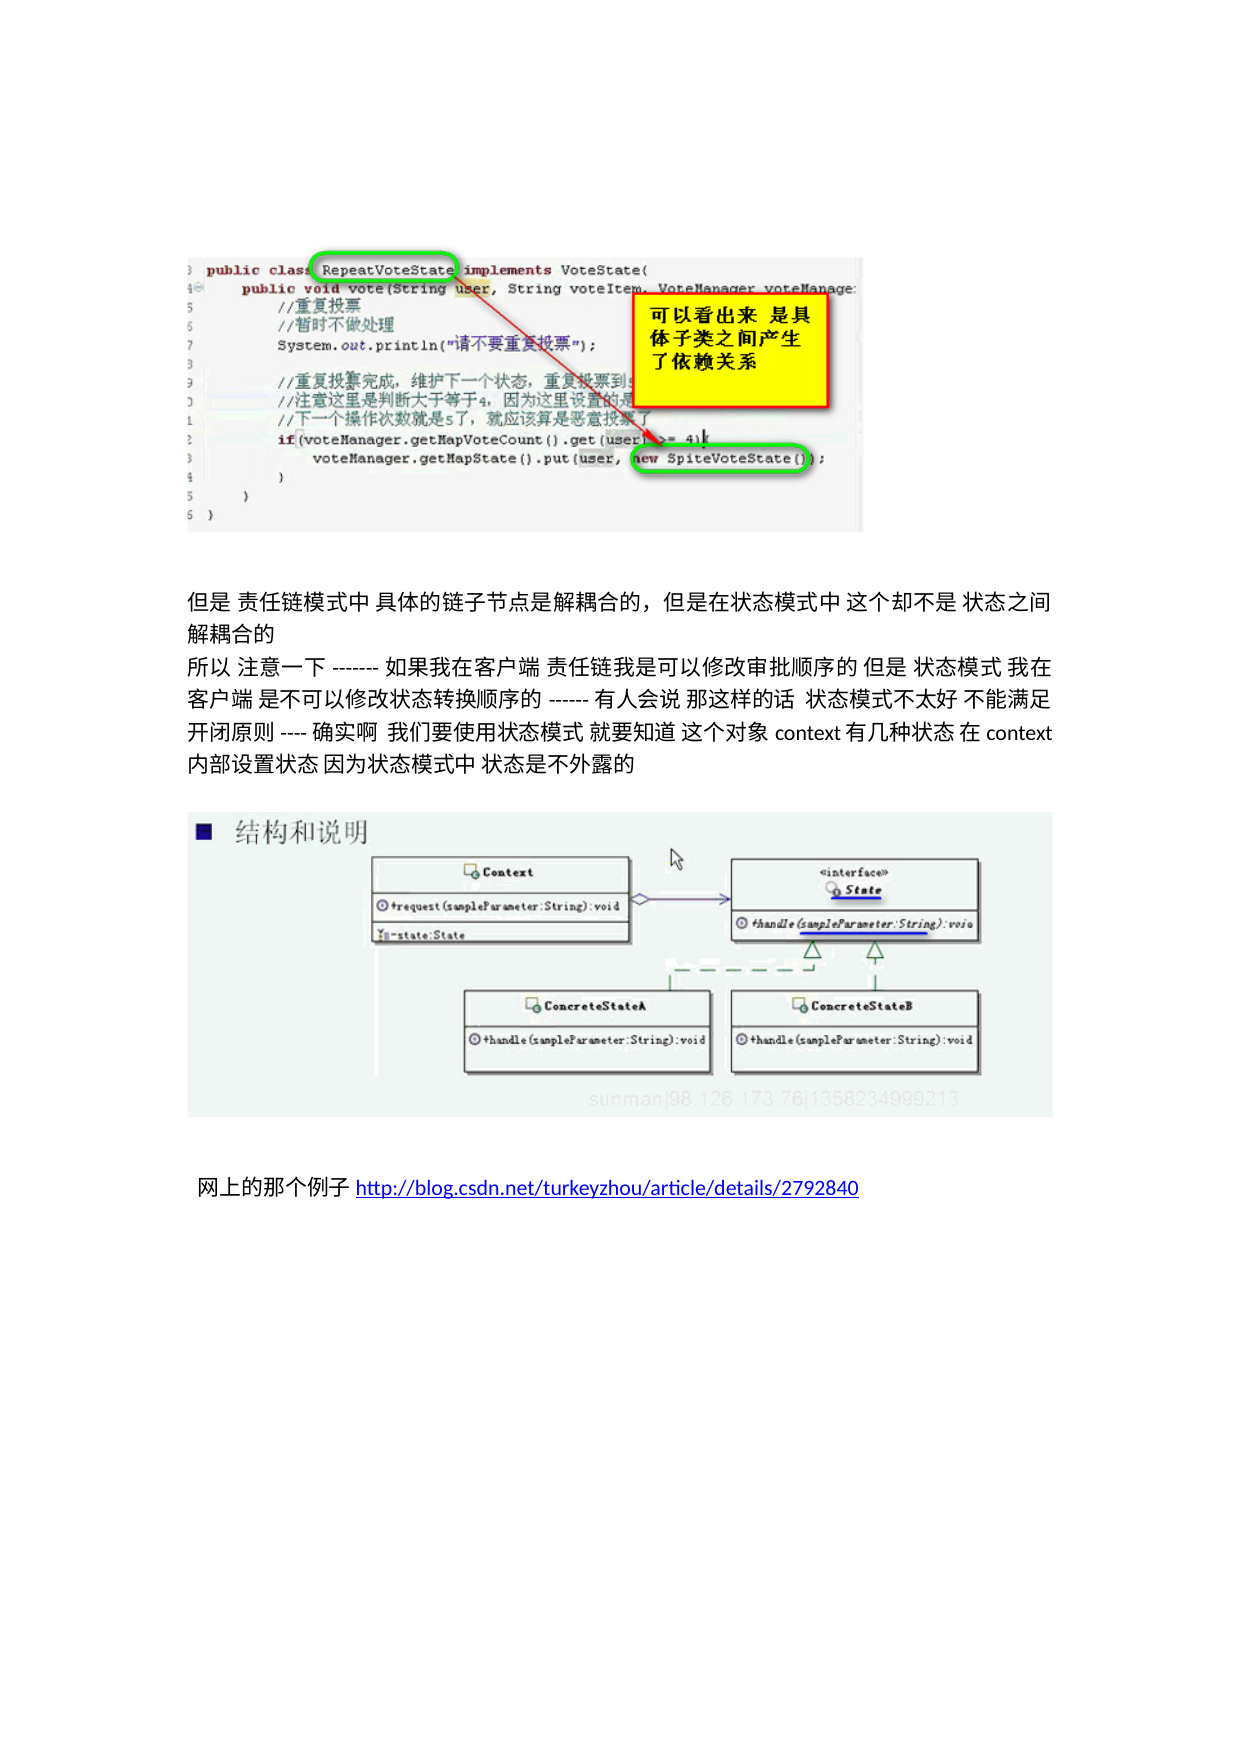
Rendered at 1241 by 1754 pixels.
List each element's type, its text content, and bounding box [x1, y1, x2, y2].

picture [187, 812, 1053, 1117]
text 网上的那个例子 http://blog.csdn.net/turkeyzhou/article/details/2792840 [187, 1169, 1053, 1202]
text 所以 注意一下 ------- 如果我在客户端 责任链我是可以修改审批顺序的 但是 状态模式 我在客户端 是不可以修改状态转换顺序的 ------ 有人会说 那这样的话 状态模式不太好 不能满足开闭原则 ---- 确实啊 我们要使用状态模式 就要知道 这个对象context有几种状态 在context内部设置状态 因为状态模式中 状态是不外露的 [187, 649, 1053, 779]
text 但是 责任链模式中 具体的链子节点是解耦合的，但是在状态模式中 这个却不是 状态之间解耦合的 [187, 584, 1053, 649]
picture [187, 162, 1053, 572]
